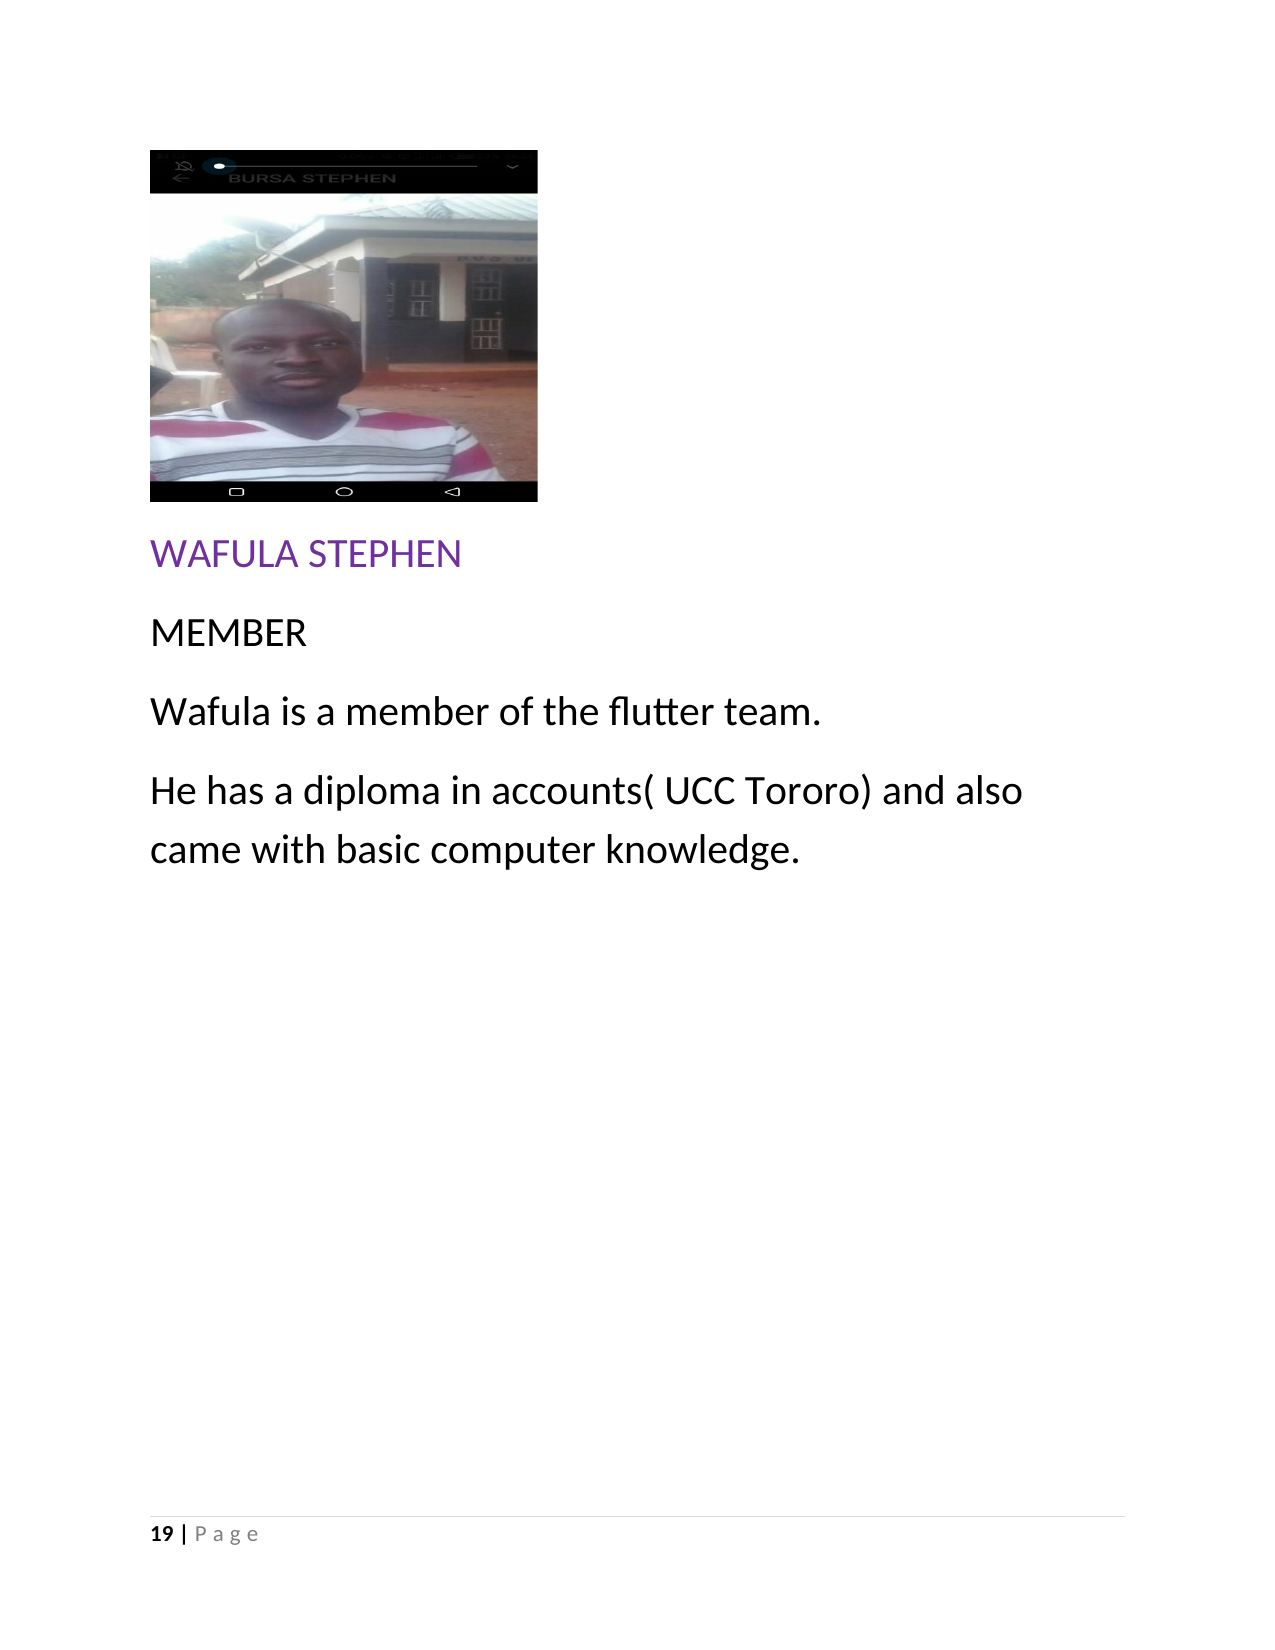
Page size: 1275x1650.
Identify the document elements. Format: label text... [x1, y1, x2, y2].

picture [150, 150, 538, 502]
text Wafula is a member of the flutter team. [150, 685, 1125, 736]
text WAFULA STEPHEN [150, 527, 1125, 577]
text MEMBER [150, 606, 1125, 657]
text He has a diploma in accounts( UCC Tororo) and also came with basic computer knowledge. [150, 764, 1125, 874]
